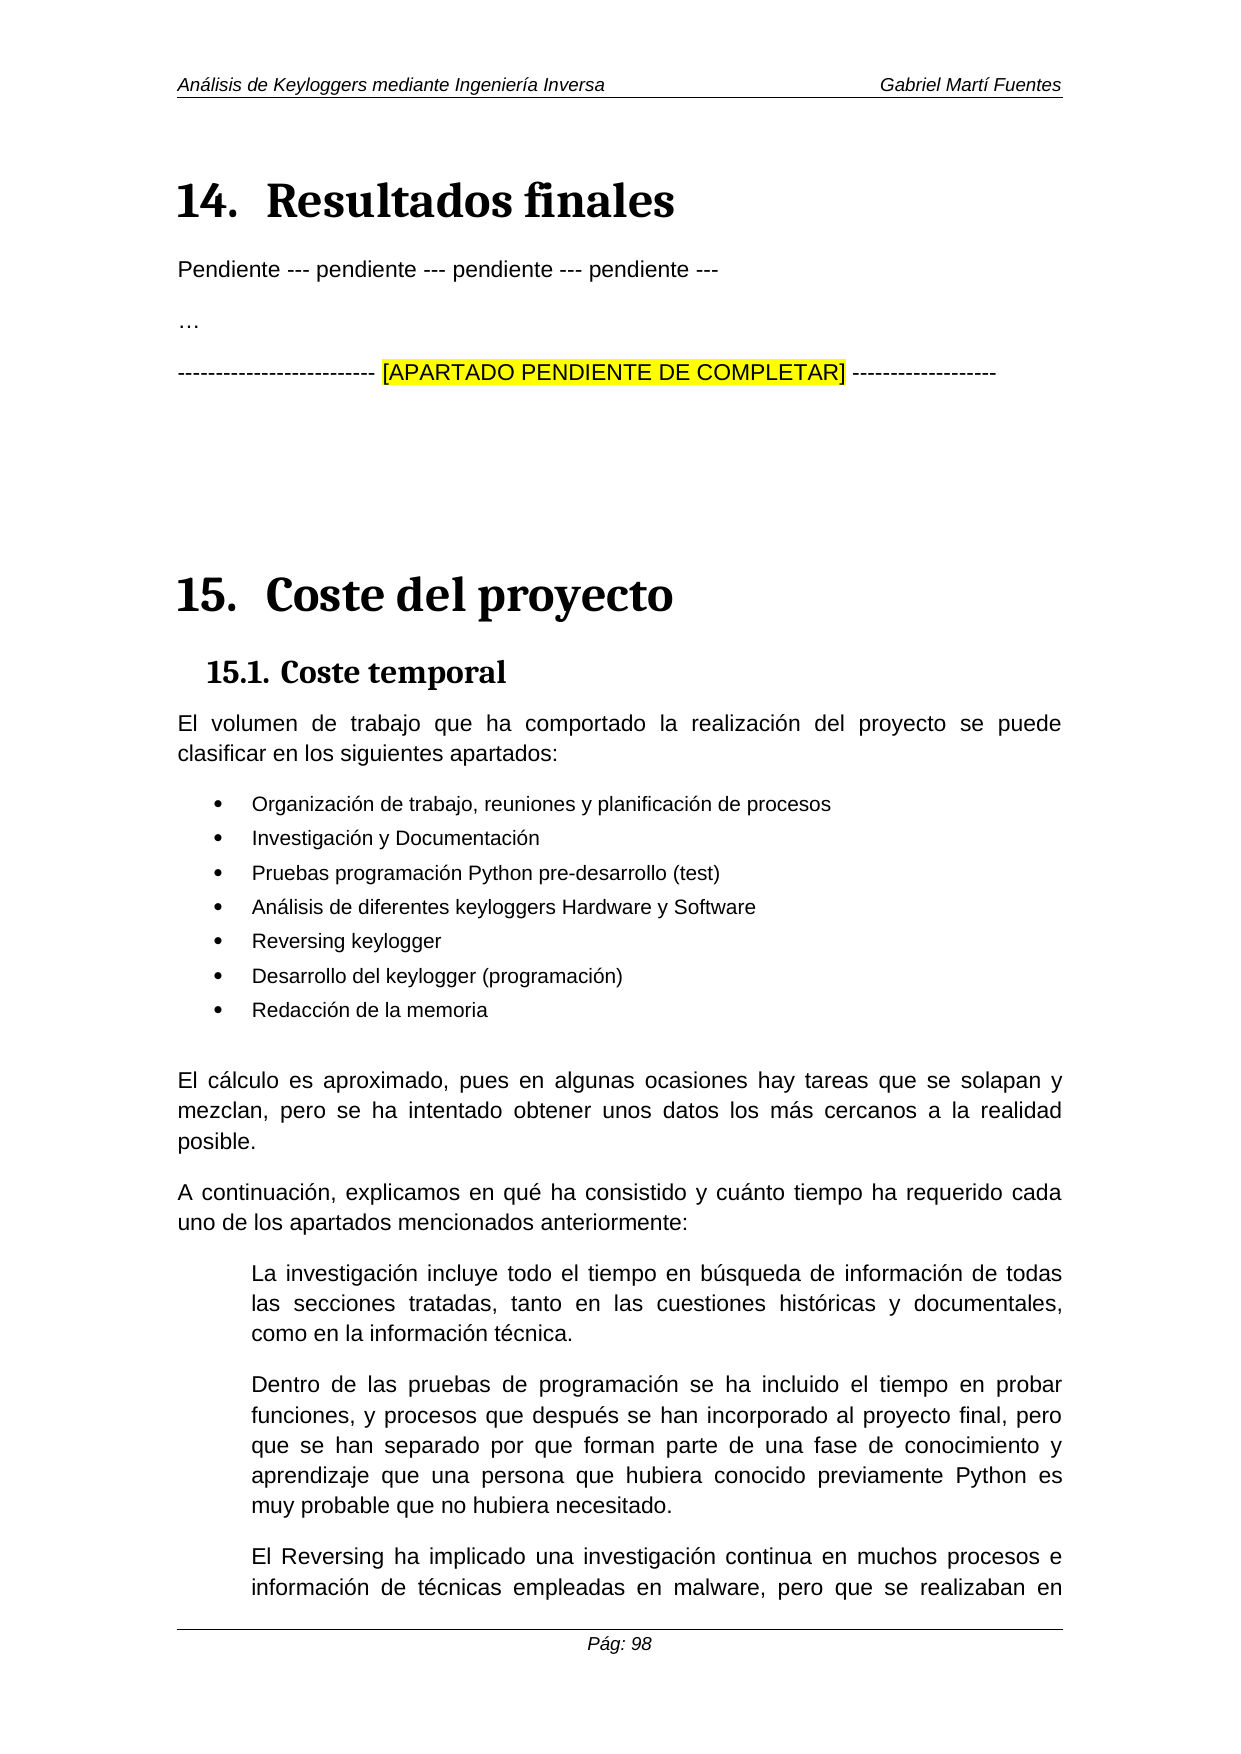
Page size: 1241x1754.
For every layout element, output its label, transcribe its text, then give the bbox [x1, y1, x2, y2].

text … [177, 307, 1063, 334]
text Análisis de diferentes keyloggers Hardware y Software [214, 895, 1063, 919]
text Dentro de las pruebas de programación se ha incluido el tiempo en probar funciones, y procesos que después se han incorporado al proyecto final, pero que se han separado por que forman parte de una fase de conocimiento y aprendizaje que una persona que hubiera conocido previamente Python es muy probable que no hubiera necesitado. [251, 1371, 1063, 1518]
text Reversing keylogger [214, 929, 1063, 953]
text La investigación incluye todo el tiempo en búsqueda de información de todas las secciones tratadas, tanto en las cuestiones históricas y documentales, como en la información técnica. [251, 1260, 1063, 1347]
text Organización de trabajo, reuniones y planificación de procesos [214, 791, 1063, 816]
subtitle Coste temporal [207, 654, 1063, 692]
text El cálculo es aproximado, pues en algunas ocasiones hay tareas que se solapan y mezclan, pero se ha intentado obtener unos datos los más cercanos a la realidad posible. [177, 1067, 1063, 1154]
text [251, 1543, 1063, 1600]
text El volumen de trabajo que ha comportado la realización del proyecto se puede clasificar en los siguientes apartados: [177, 710, 1063, 767]
text Desarrollo del keylogger (programación) [214, 964, 1063, 988]
subtitle Coste del proyecto [177, 567, 1063, 624]
text Pruebas programación Python pre-desarrollo (test) [214, 860, 1063, 884]
text Pendiente --- pendiente --- pendiente --- pendiente --- [177, 256, 1063, 283]
text Investigación y Documentación [214, 826, 1063, 850]
subtitle Resultados finales [177, 173, 1063, 230]
text -------------------------- [APARTADO PENDIENTE DE COMPLETAR] ------------------- [177, 358, 1063, 385]
text Redacción de la memoria [214, 998, 1063, 1022]
text A continuación, explicamos en qué ha consistido y cuánto tiempo ha requerido cada uno de los apartados mencionados anteriormente: [177, 1179, 1063, 1235]
